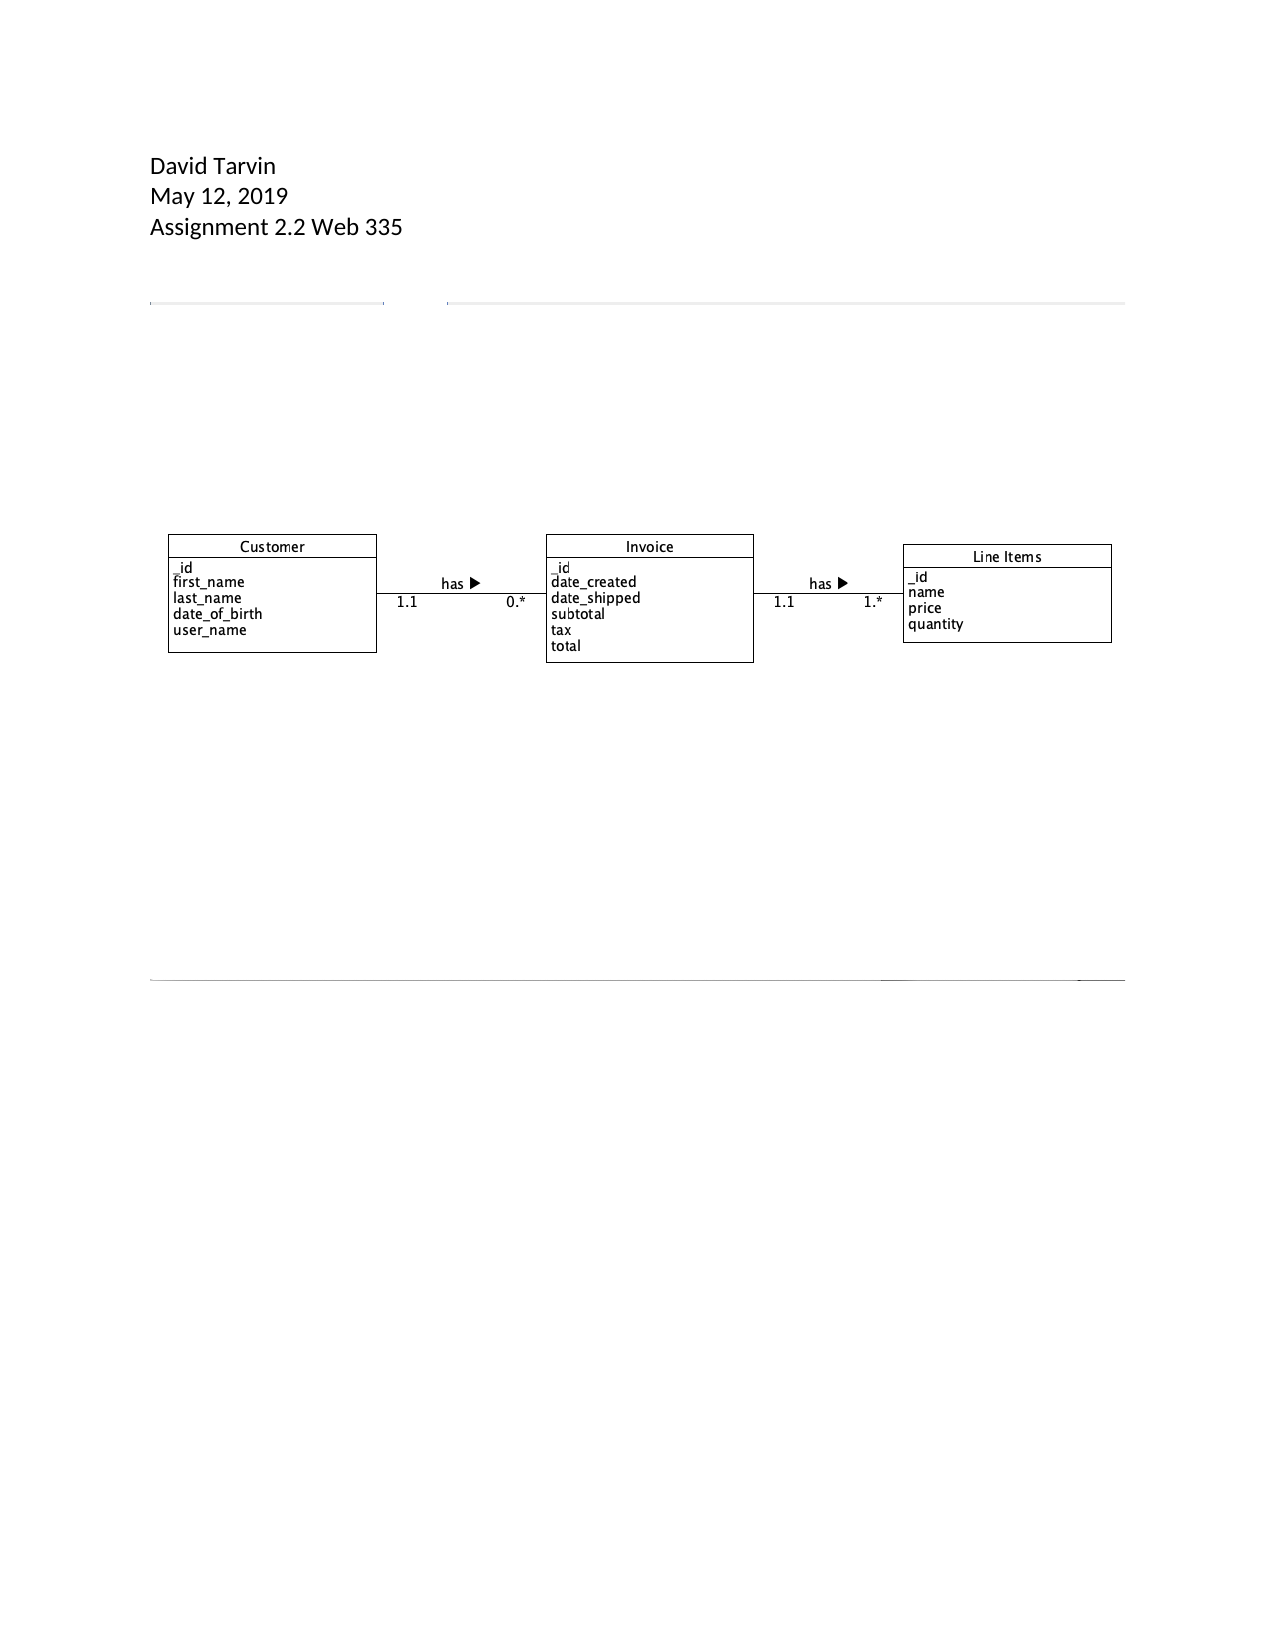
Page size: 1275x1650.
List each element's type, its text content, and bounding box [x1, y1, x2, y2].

text Assignment 2.2 Web 335 [150, 211, 1125, 242]
picture [150, 302, 1125, 981]
text David Tarvin [150, 150, 1125, 181]
text May 12, 2019 [150, 181, 1125, 211]
